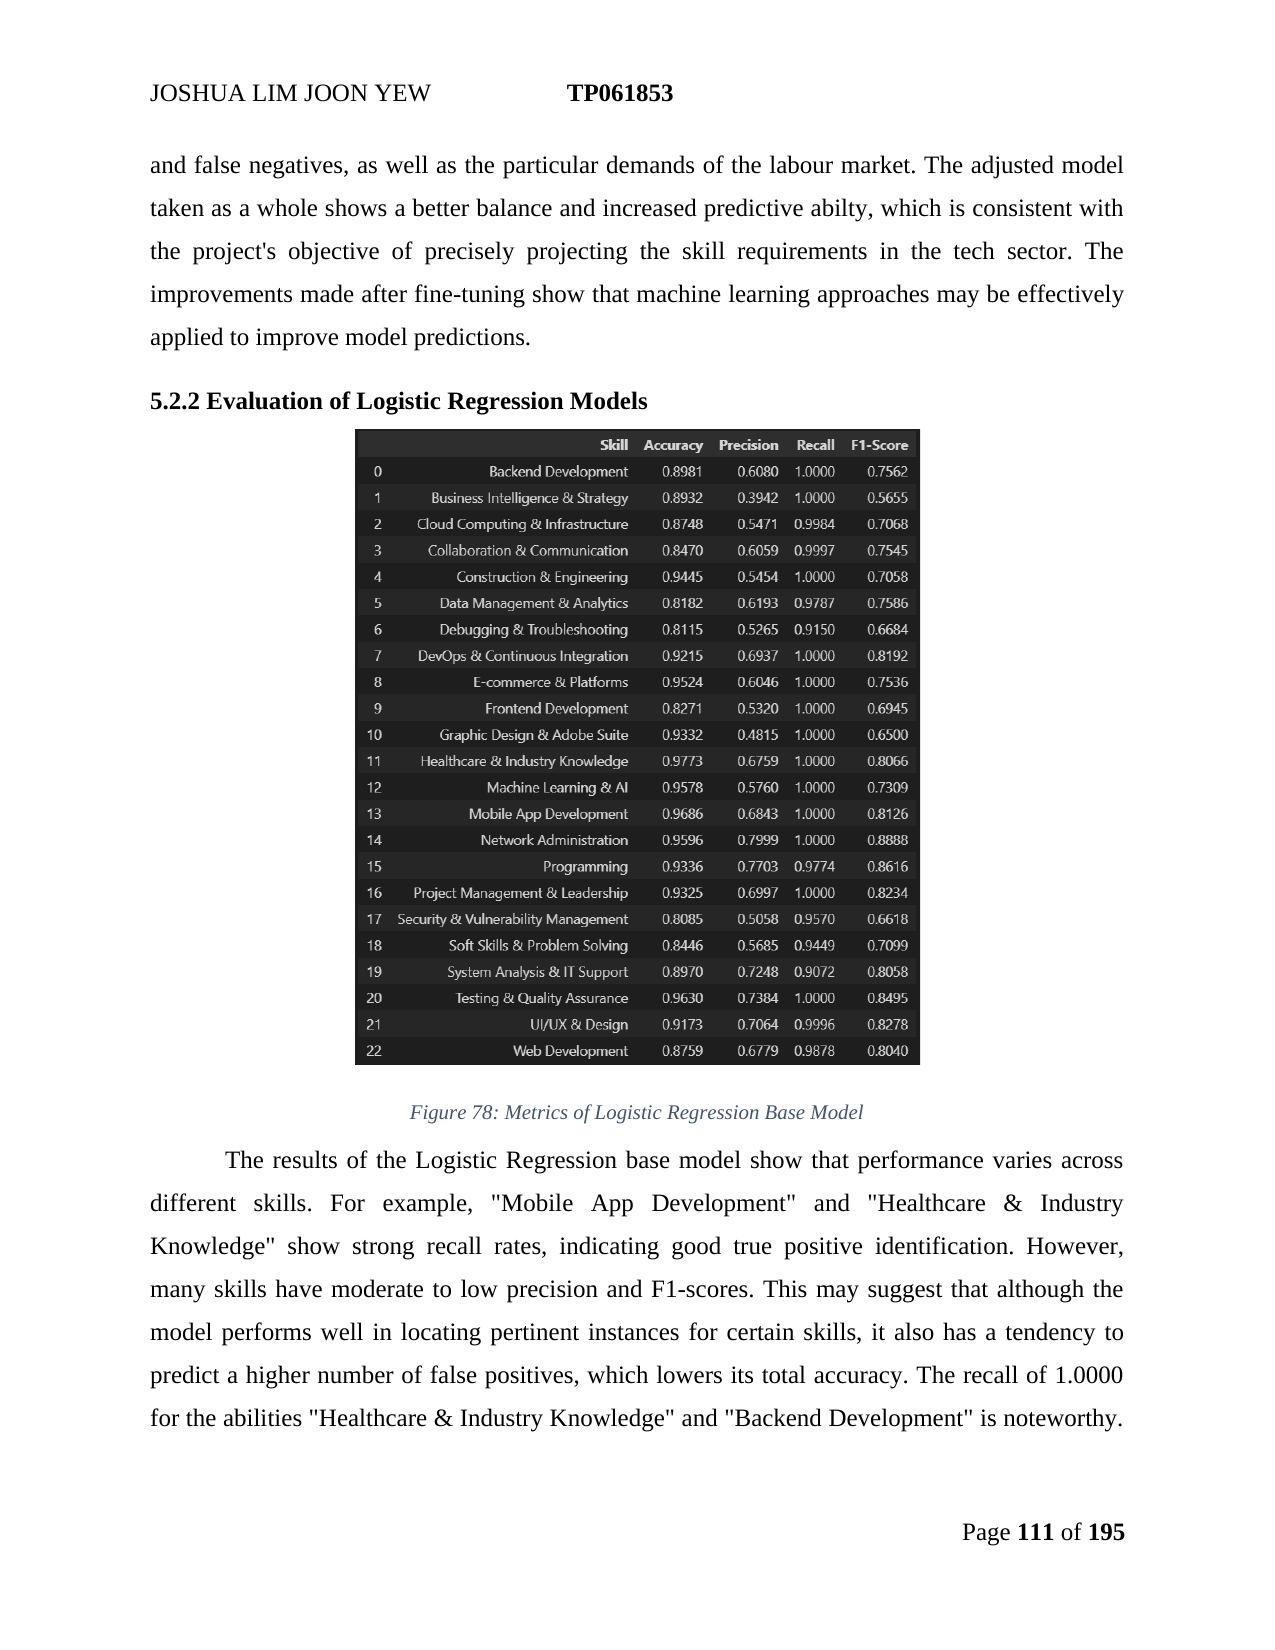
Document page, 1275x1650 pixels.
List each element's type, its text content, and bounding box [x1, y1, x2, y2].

picture [355, 429, 921, 1065]
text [150, 1145, 1125, 1432]
text Figure 78: Metrics of Logistic Regression Base Model [150, 1100, 1125, 1124]
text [150, 150, 1125, 351]
subtitle 5.2.2 Evaluation of Logistic Regression Models [150, 386, 1125, 415]
